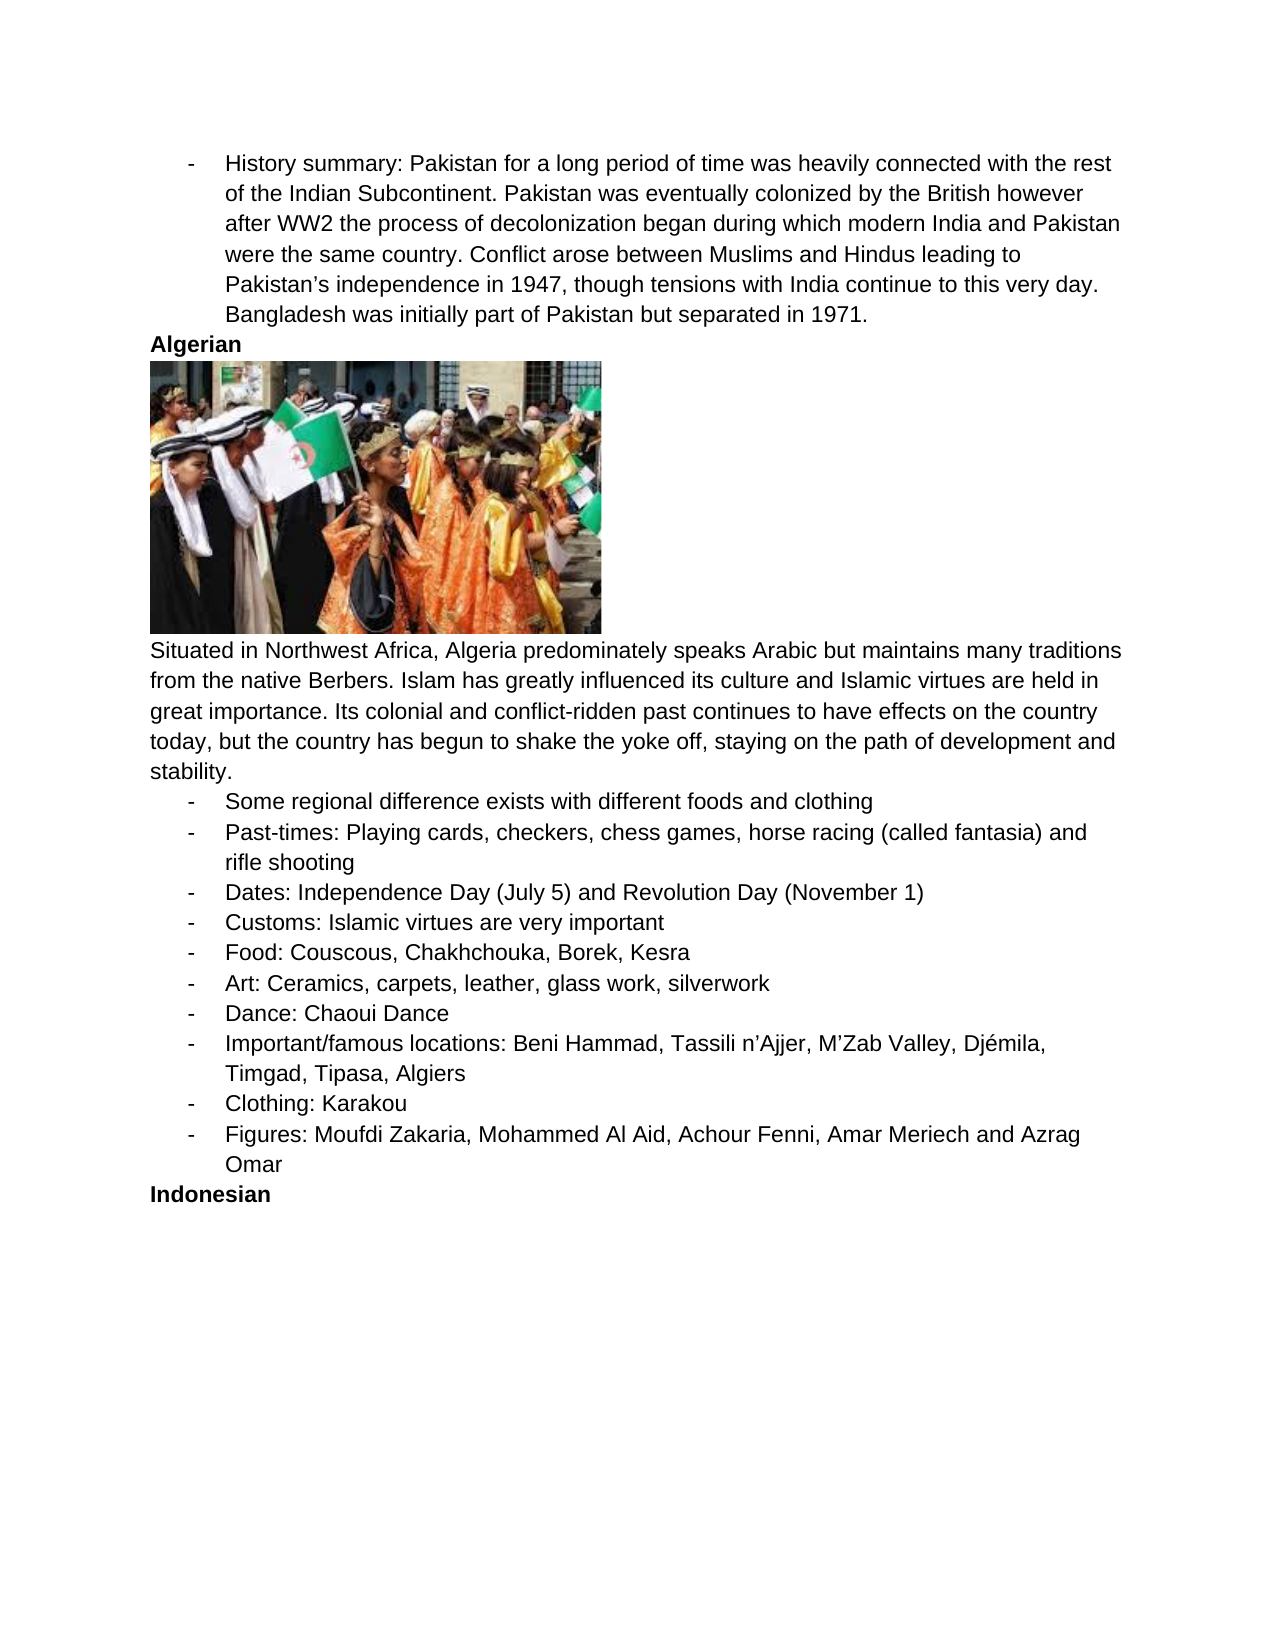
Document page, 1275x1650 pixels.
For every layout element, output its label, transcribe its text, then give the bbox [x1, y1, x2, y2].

text Algerian [150, 331, 1125, 358]
list Some regional difference exists with different foods and clothing [187, 788, 1125, 814]
list Clothing: Karakou [187, 1090, 1125, 1117]
list Dance: Chaoui Dance [187, 1000, 1125, 1026]
list Art: Ceramics, carpets, leather, glass work, silverwork [187, 969, 1125, 996]
list Food: Couscous, Chakhchouka, Borek, Kesra [187, 939, 1125, 966]
text Situated in Northwest Africa, Algeria predominately speaks Arabic but maintains many traditions from the native Berbers. Islam has greatly influenced its culture and Islamic virtues are held in great importance. Its colonial and conflict-ridden past continues to have effects on the country today, but the country has begun to shake the yoke off, staying on the path of development and stability. [150, 637, 1125, 784]
list Past-times: Playing cards, checkers, chess games, horse racing (called fantasia) and rifle shooting [187, 818, 1125, 875]
picture [150, 361, 602, 634]
list Dates: Independence Day (July 5) and Revolution Day (November 1) [187, 879, 1125, 905]
list Figures: Moufdi Zakaria, Mohammed Al Aid, Achour Fenni, Amar Meriech and Azrag Omar [187, 1121, 1125, 1177]
list Important/famous locations: Beni Hammad, Tassili n’Ajjer, M’Zab Valley, Djémila, Timgad, Tipasa, Algiers [187, 1030, 1125, 1086]
text Indonesian [150, 1181, 1125, 1207]
list History summary: Pakistan for a long period of time was heavily connected with the rest of the Indian Subcontinent. Pakistan was eventually colonized by the British however after WW2 the process of decolonization began during which modern India and Pakistan were the same country. Conflict arose between Muslims and Hindus leading to Pakistan’s independence in 1947, though tensions with India continue to this very day. Bangladesh was initially part of Pakistan but separated in 1971. [187, 150, 1125, 327]
list Customs: Islamic virtues are very important [187, 909, 1125, 935]
